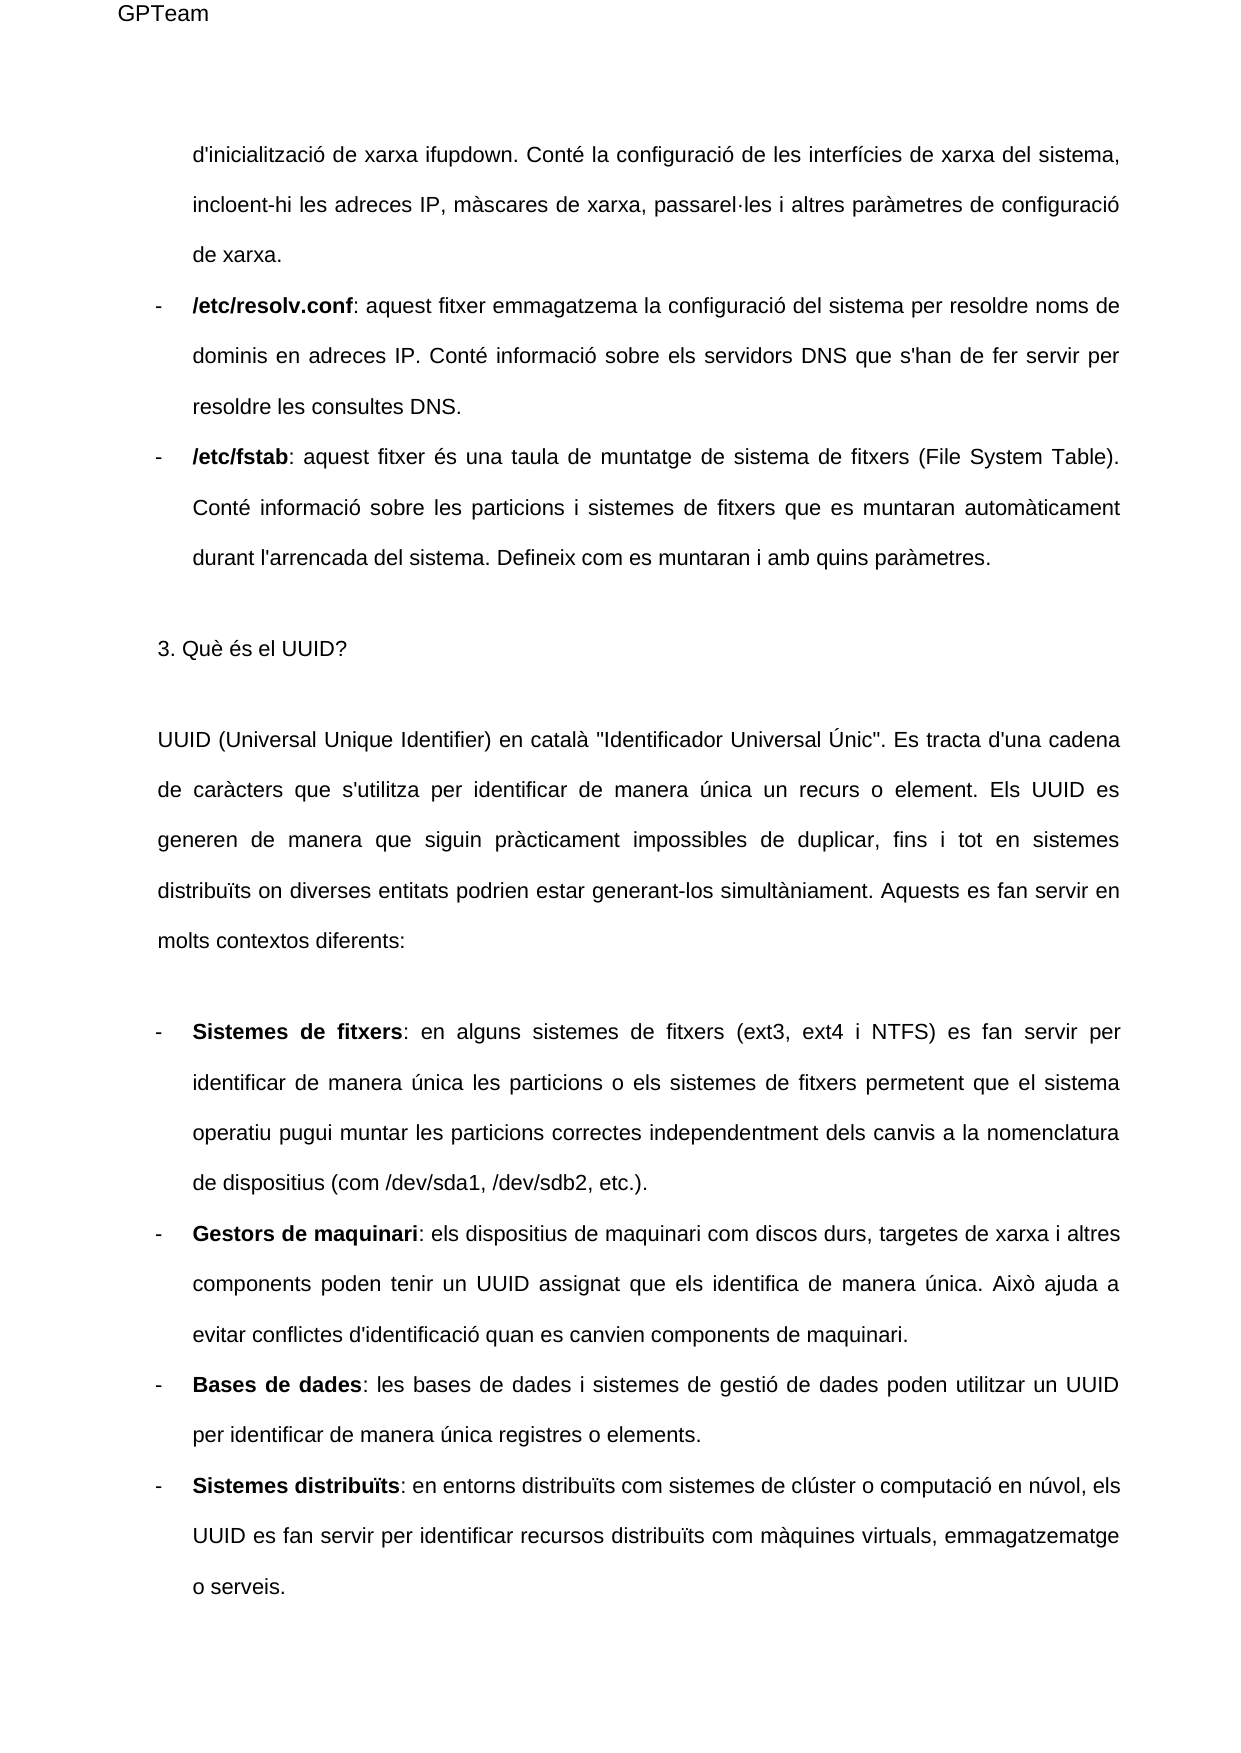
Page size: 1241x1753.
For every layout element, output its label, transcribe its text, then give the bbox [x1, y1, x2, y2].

text UUID (Universal Unique Identifier) en català "Identificador Universal Únic". Es tracta d'una cadena de caràcters que s'utilitza per identificar de manera única un recurs o element. Els UUID es generen de manera que siguin pràcticament impossibles de duplicar, fins i tot en sistemes distribuïts on diverses entitats podrien estar generant-los simultàniament. Aquests es fan servir en molts contextos diferents: [157, 726, 1121, 953]
list Sistemes de fitxers: en alguns sistemes de fitxers (ext3, ext4 i NTFS) es fan servir per identificar de manera única les particions o els sistemes de fitxers permetent que el sistema operatiu pugui muntar les particions correctes independentment dels canvis a la nomenclatura de dispositius (com /dev/sda1, /dev/sdb2, etc.). [155, 1019, 1121, 1195]
list /etc/fstab: aquest fitxer és una taula de muntatge de sistema de fitxers (File System Table). Conté informació sobre les particions i sistemes de fitxers que es muntaran automàticament durant l'arrencada del sistema. Defineix com es muntaran i amb quins paràmetres. [155, 444, 1121, 570]
list Gestors de maquinari: els dispositius de maquinari com discos durs, targetes de xarxa i altres components poden tenir un UUID assignat que els identifica de manera única. Això ajuda a evitar conflictes d'identificació quan es canvien components de maquinari. [155, 1221, 1121, 1347]
list Bases de dades: les bases de dades i sistemes de gestió de dades poden utilitzar un UUID per identificar de manera única registres o elements. [155, 1372, 1121, 1447]
list /etc/resolv.conf: aquest fitxer emmagatzema la configuració del sistema per resoldre noms de dominis en adreces IP. Conté informació sobre els servidors DNS que s'han de fer servir per resoldre les consultes DNS. [155, 293, 1121, 419]
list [155, 141, 1121, 267]
list Sistemes distribuïts: en entorns distribuïts com sistemes de clúster o computació en núvol, els UUID es fan servir per identificar recursos distribuïts com màquines virtuals, emmagatzematge o serveis. [155, 1473, 1121, 1599]
text 3. Què és el UUID? [157, 636, 1121, 661]
